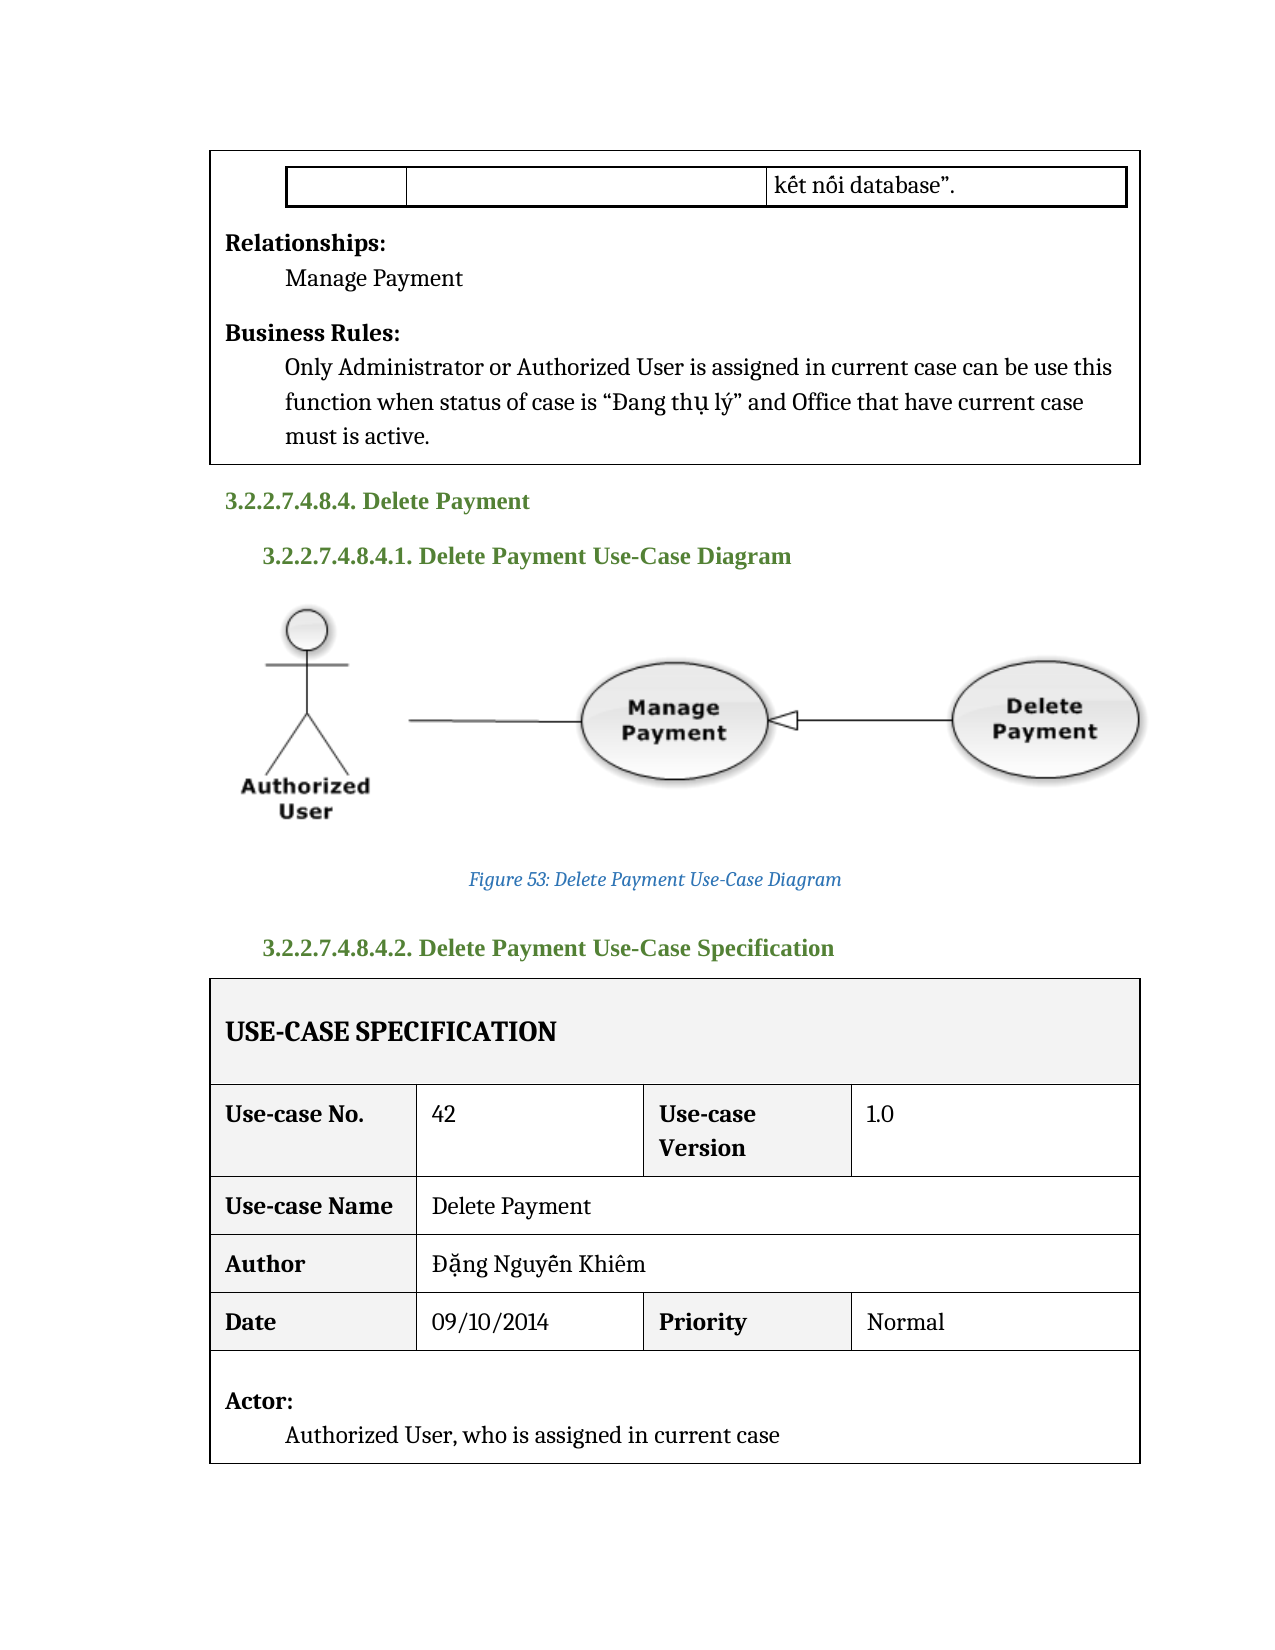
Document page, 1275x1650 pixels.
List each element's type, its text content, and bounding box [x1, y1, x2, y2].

table_cell 1.0 [852, 1085, 1139, 1176]
table_cell UC0042 [417, 1085, 643, 1176]
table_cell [211, 151, 1139, 464]
subtitle Delete Payment [225, 486, 1125, 515]
table_cell Đặng Nguyễn Khiêm [417, 1235, 1139, 1292]
table_cell Delete Payment [417, 1177, 1139, 1234]
picture [187, 586, 1163, 852]
subtitle Delete Payment Use-Case Diagram [262, 541, 1125, 570]
table_cell 09/10/2014 [417, 1293, 643, 1350]
table_cell Use-case Name [211, 1177, 416, 1234]
table_cell Use-case Version [644, 1085, 851, 1176]
table_cell Date [211, 1293, 416, 1350]
table_cell Use-case No. [211, 1085, 416, 1176]
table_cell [211, 1351, 1139, 1463]
table_header USE-CASE SPECIFICATION [211, 979, 1139, 1083]
subtitle Delete Payment Use-Case Specification [262, 933, 1125, 962]
table_cell Normal [852, 1293, 1139, 1350]
table_cell Author [211, 1235, 416, 1292]
table_cell Priority [644, 1293, 851, 1350]
